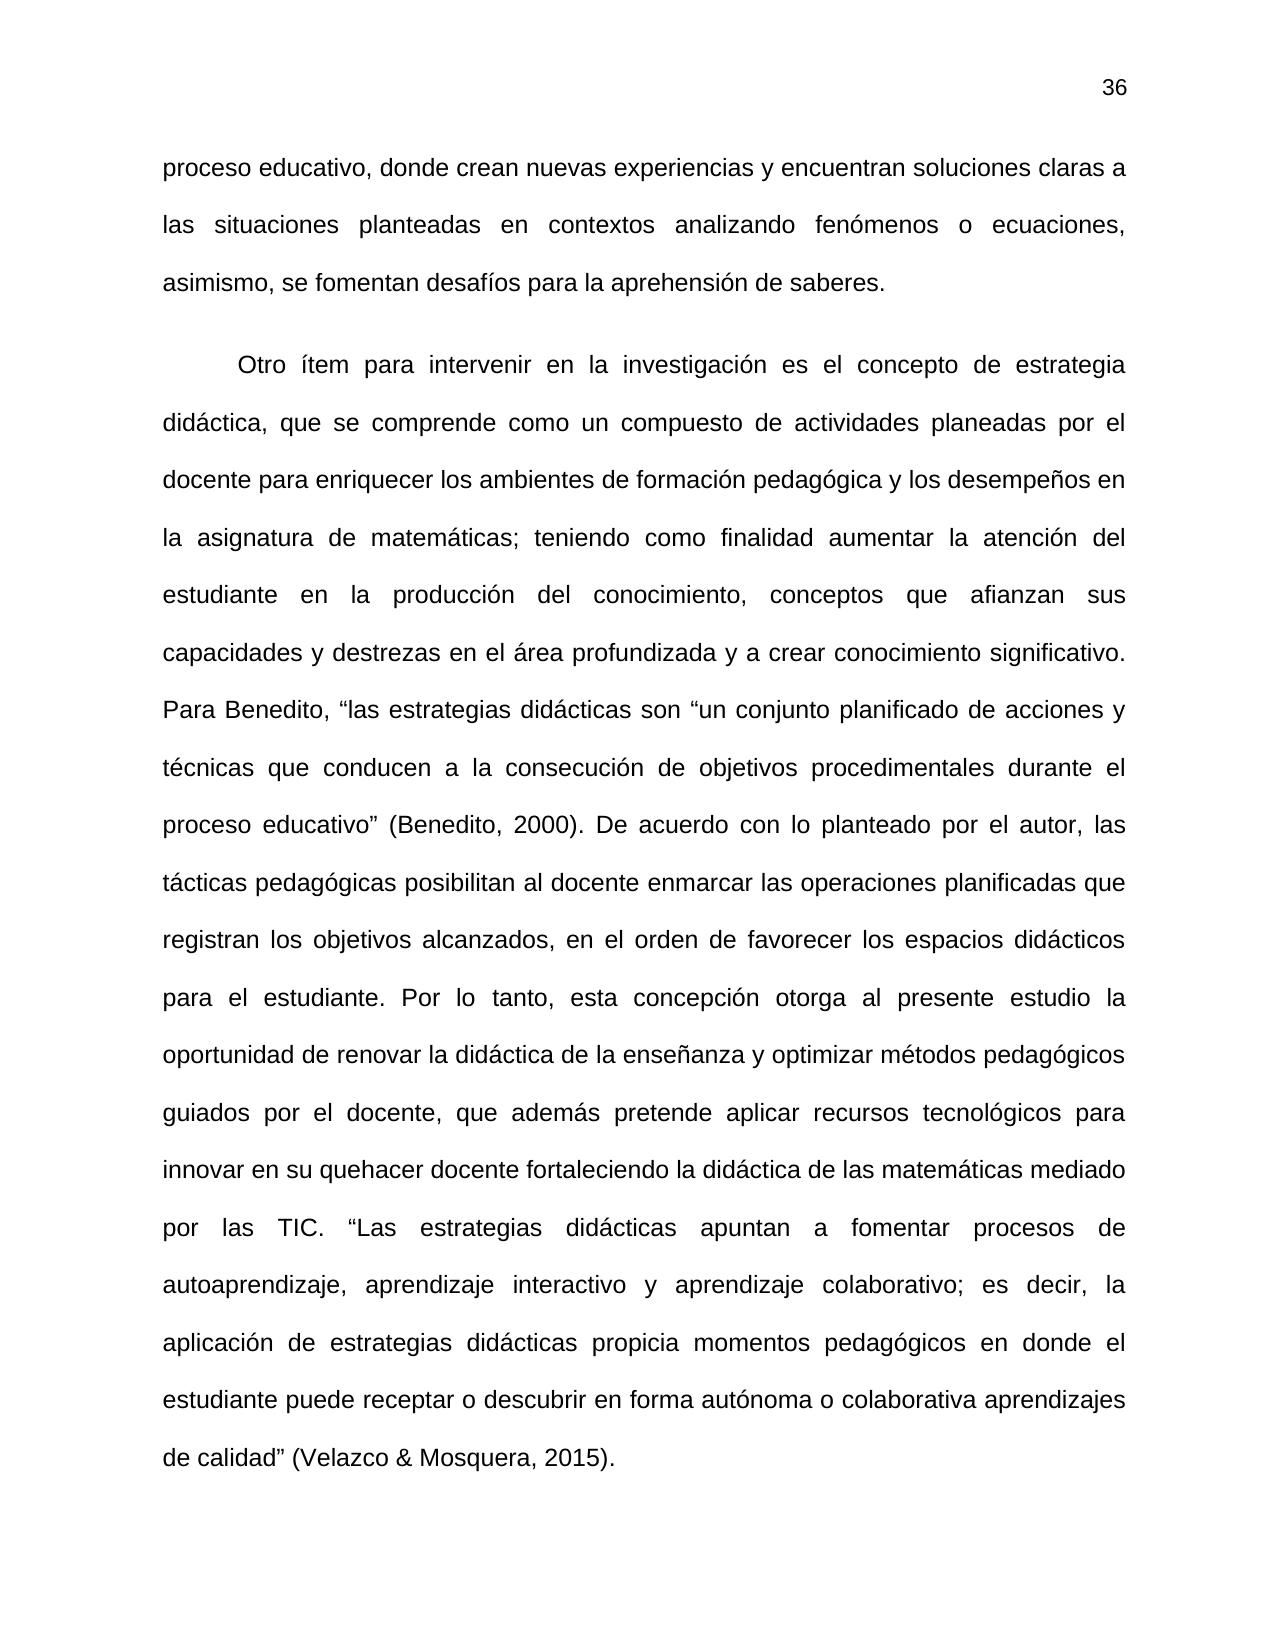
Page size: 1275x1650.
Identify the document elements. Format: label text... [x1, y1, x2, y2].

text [162, 153, 1127, 297]
text Otro ítem para intervenir en la investigación es el concepto de estrategia didáctica, que se comprende como un compuesto de actividades planeadas por el docente para enriquecer los ambientes de formación pedagógica y los desempeños en la asignatura de matemáticas; teniendo como finalidad aumentar la atención del estudiante en la producción del conocimiento, conceptos que afianzan sus capacidades y destrezas en el área profundizada y a crear conocimiento significativo. Para Benedito, “las estrategias didácticas son “un conjunto planificado de acciones y técnicas que conducen a la consecución de objetivos procedimentales durante el proceso educativo” . De acuerdo con lo planteado por el autor, las tácticas pedagógicas posibilitan al docente enmarcar las operaciones planificadas que registran los objetivos alcanzados, en el orden de favorecer los espacios didácticos para el estudiante. Por lo tanto, esta concepción otorga al presente estudio la oportunidad de renovar la didáctica de la enseñanza y optimizar métodos pedagógicos guiados por el docente, que además pretende aplicar recursos tecnológicos para innovar en su quehacer docente fortaleciendo la didáctica de las matemáticas mediado por las TIC. “Las estrategias didácticas apuntan a fomentar procesos de autoaprendizaje, aprendizaje interactivo y aprendizaje colaborativo; es decir, la aplicación de estrategias didácticas propicia momentos pedagógicos en donde el estudiante puede receptar o descubrir en forma autónoma o colaborativa aprendizajes de calidad” . [162, 350, 1127, 1472]
